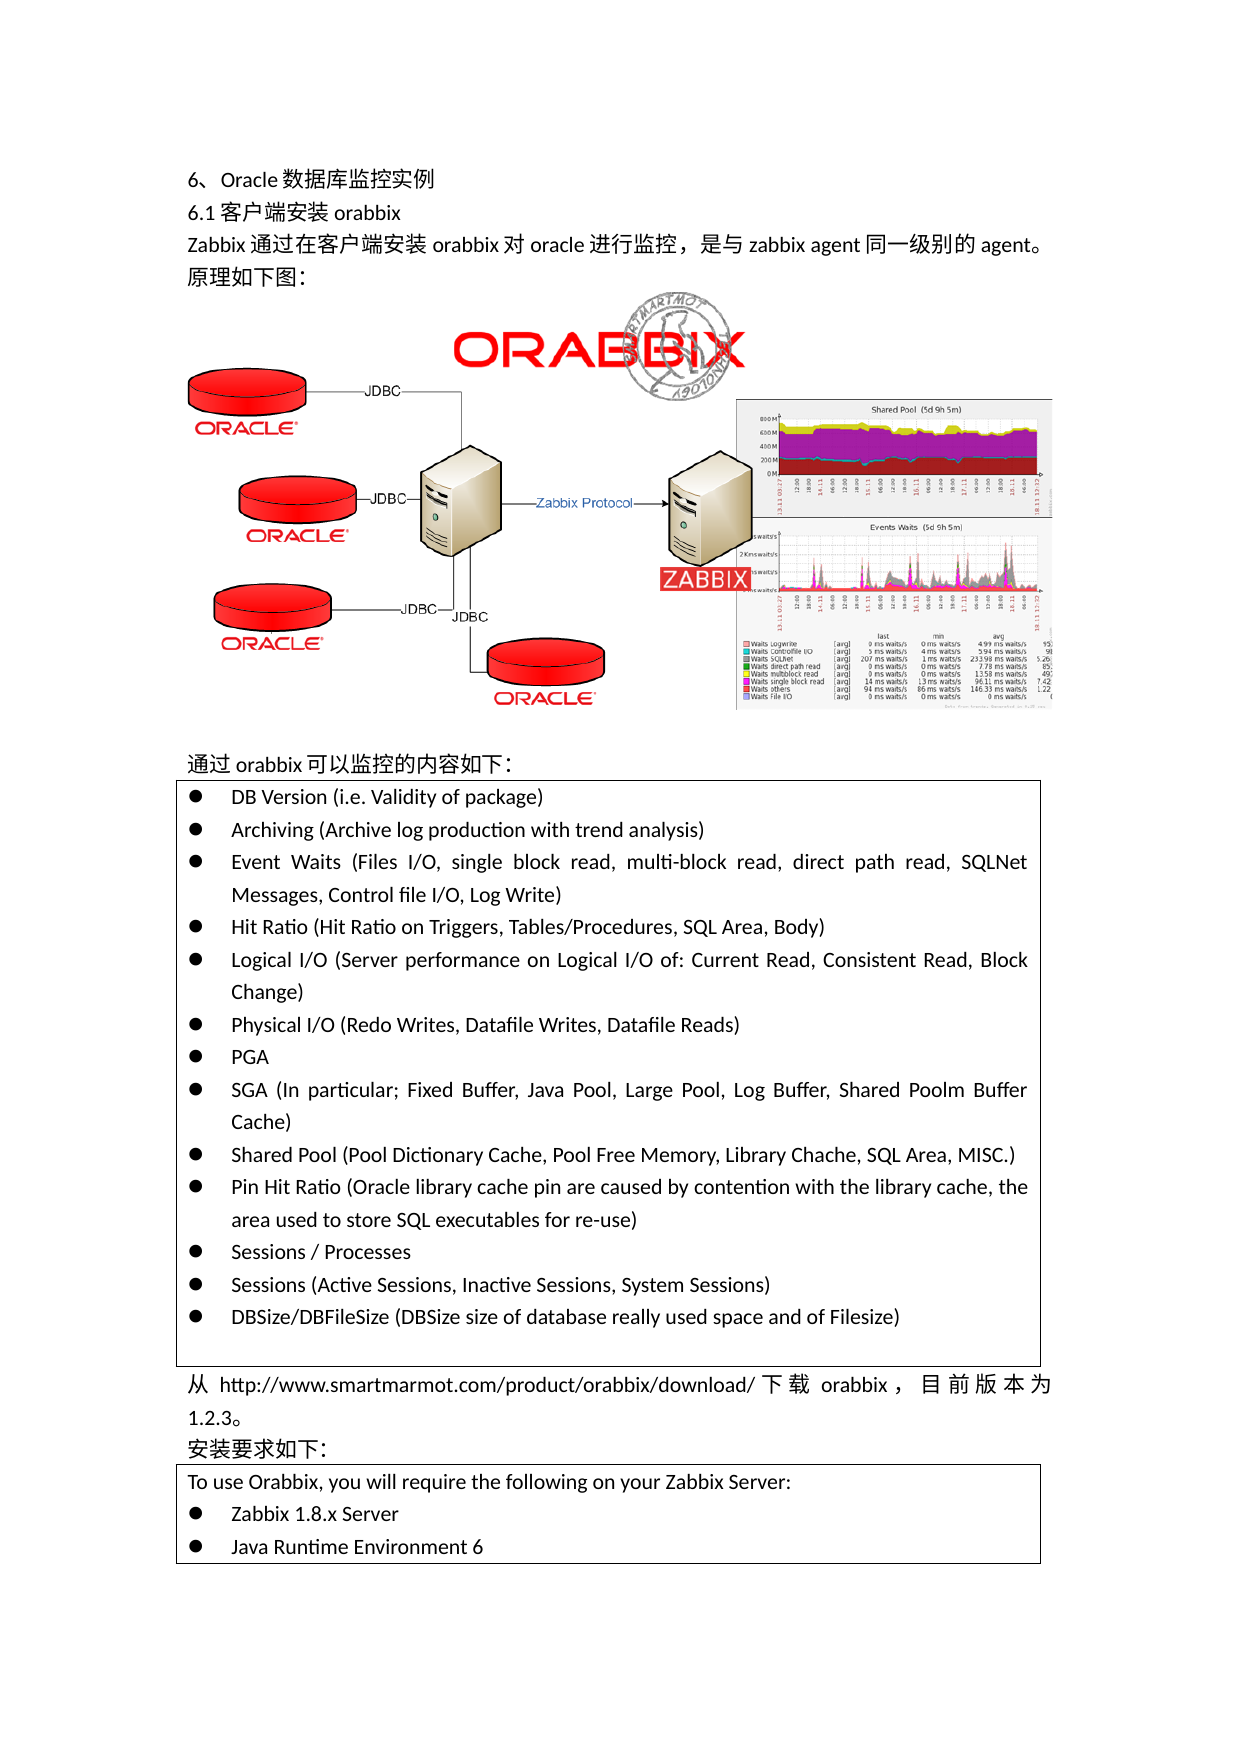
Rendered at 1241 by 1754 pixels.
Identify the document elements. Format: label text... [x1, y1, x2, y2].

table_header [177, 1465, 1040, 1563]
text 6.1 客户端安装orabbix [187, 194, 1053, 227]
text 通过orabbix可以监控的内容如下： [187, 747, 1053, 779]
text 从http://www.smartmarmot.com/product/orabbix/download/下载orabbix，目前版本为1.2.3。 [187, 1367, 1053, 1432]
table_header DB Version (i.e. Validity of package) Archiving (Archive log production with trend analysis) Event Waits (Files I/O, single block read, multi-block read, direct path read, SQLNet Messages, Control file I/O, Log Write) Hit Ratio (Hit Ratio on Triggers, Tables/Procedures, SQL Area, Body) Logical I/O (Server performance on Logical I/O of: Current Read, Consistent Read, Block Change) Physical I/O (Redo Writes, Datafile Writes, Datafile Reads) PGA SGA (In particular; Fixed Buffer, Java Pool, Large Pool, Log Buffer, Shared Poolm Buffer Cache) Shared Pool (Pool Dictionary Cache, Pool Free Memory, Library Chache, SQL Area, MISC.) Pin Hit Ratio (Oracle library cache pin are caused by contention with the library cache, the area used to store SQL executables for re-use) Sessions / Processes Sessions (Active Sessions, Inactive Sessions, System Sessions) DBSize/DBFileSize (DBSize size of database really used space and of Filesize) [177, 781, 1040, 1366]
text Zabbix通过在客户端安装orabbix对oracle进行监控，是与zabbix agent同一级别的agent。原理如下图： [187, 227, 1053, 292]
picture [187, 292, 1053, 721]
text 6、Oracle数据库监控实例 [187, 162, 1053, 194]
text 安装要求如下： [187, 1432, 1053, 1464]
